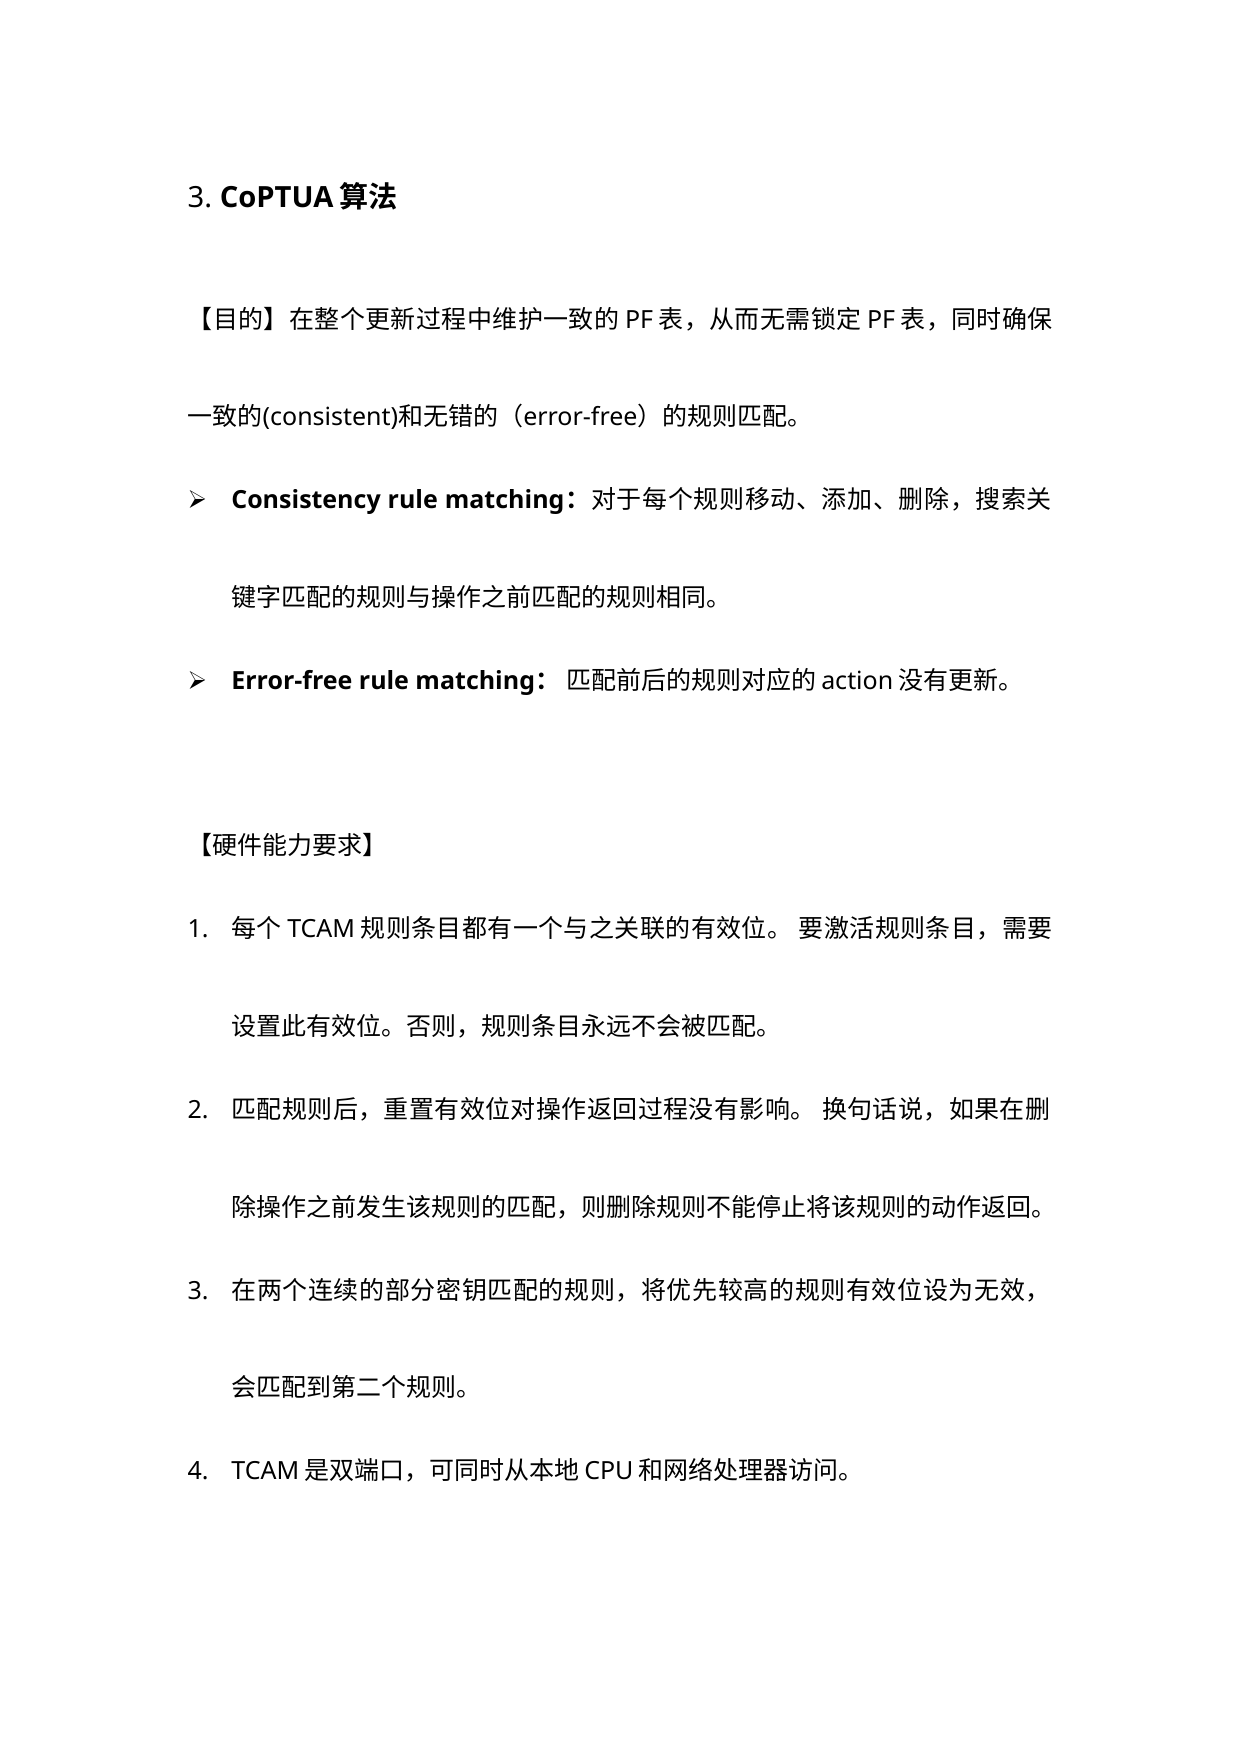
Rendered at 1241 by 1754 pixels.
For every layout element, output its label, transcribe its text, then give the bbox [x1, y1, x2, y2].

text 【目的】在整个更新过程中维护一致的PF表，从而无需锁定PF表，同时确保一致的(consistent)和无错的（error-free）的规则匹配。 [187, 285, 1053, 447]
list 每个TCAM规则条目都有一个与之关联的有效位。 要激活规则条目，需要设置此有效位。否则，规则条目永远不会被匹配。 [187, 894, 1053, 1057]
list 在两个连续的部分密钥匹配的规则，将优先较高的规则有效位设为无效，会匹配到第二个规则。 [187, 1256, 1053, 1418]
list TCAM是双端口，可同时从本地CPU和网络处理器访问。 [187, 1436, 1053, 1501]
list Error-free rule matching： 匹配前后的规则对应的action没有更新。 [187, 646, 1053, 711]
subtitle 3. CoPTUA算法 [187, 162, 1053, 227]
list 匹配规则后，重置有效位对操作返回过程没有影响。 换句话说，如果在删除操作之前发生该规则的匹配，则删除规则不能停止将该规则的动作返回。 [187, 1075, 1053, 1238]
list Consistency rule matching：对于每个规则移动、添加、删除，搜索关键字匹配的规则与操作之前匹配的规则相同。 [187, 466, 1053, 628]
text 【硬件能力要求】 [187, 811, 1053, 876]
